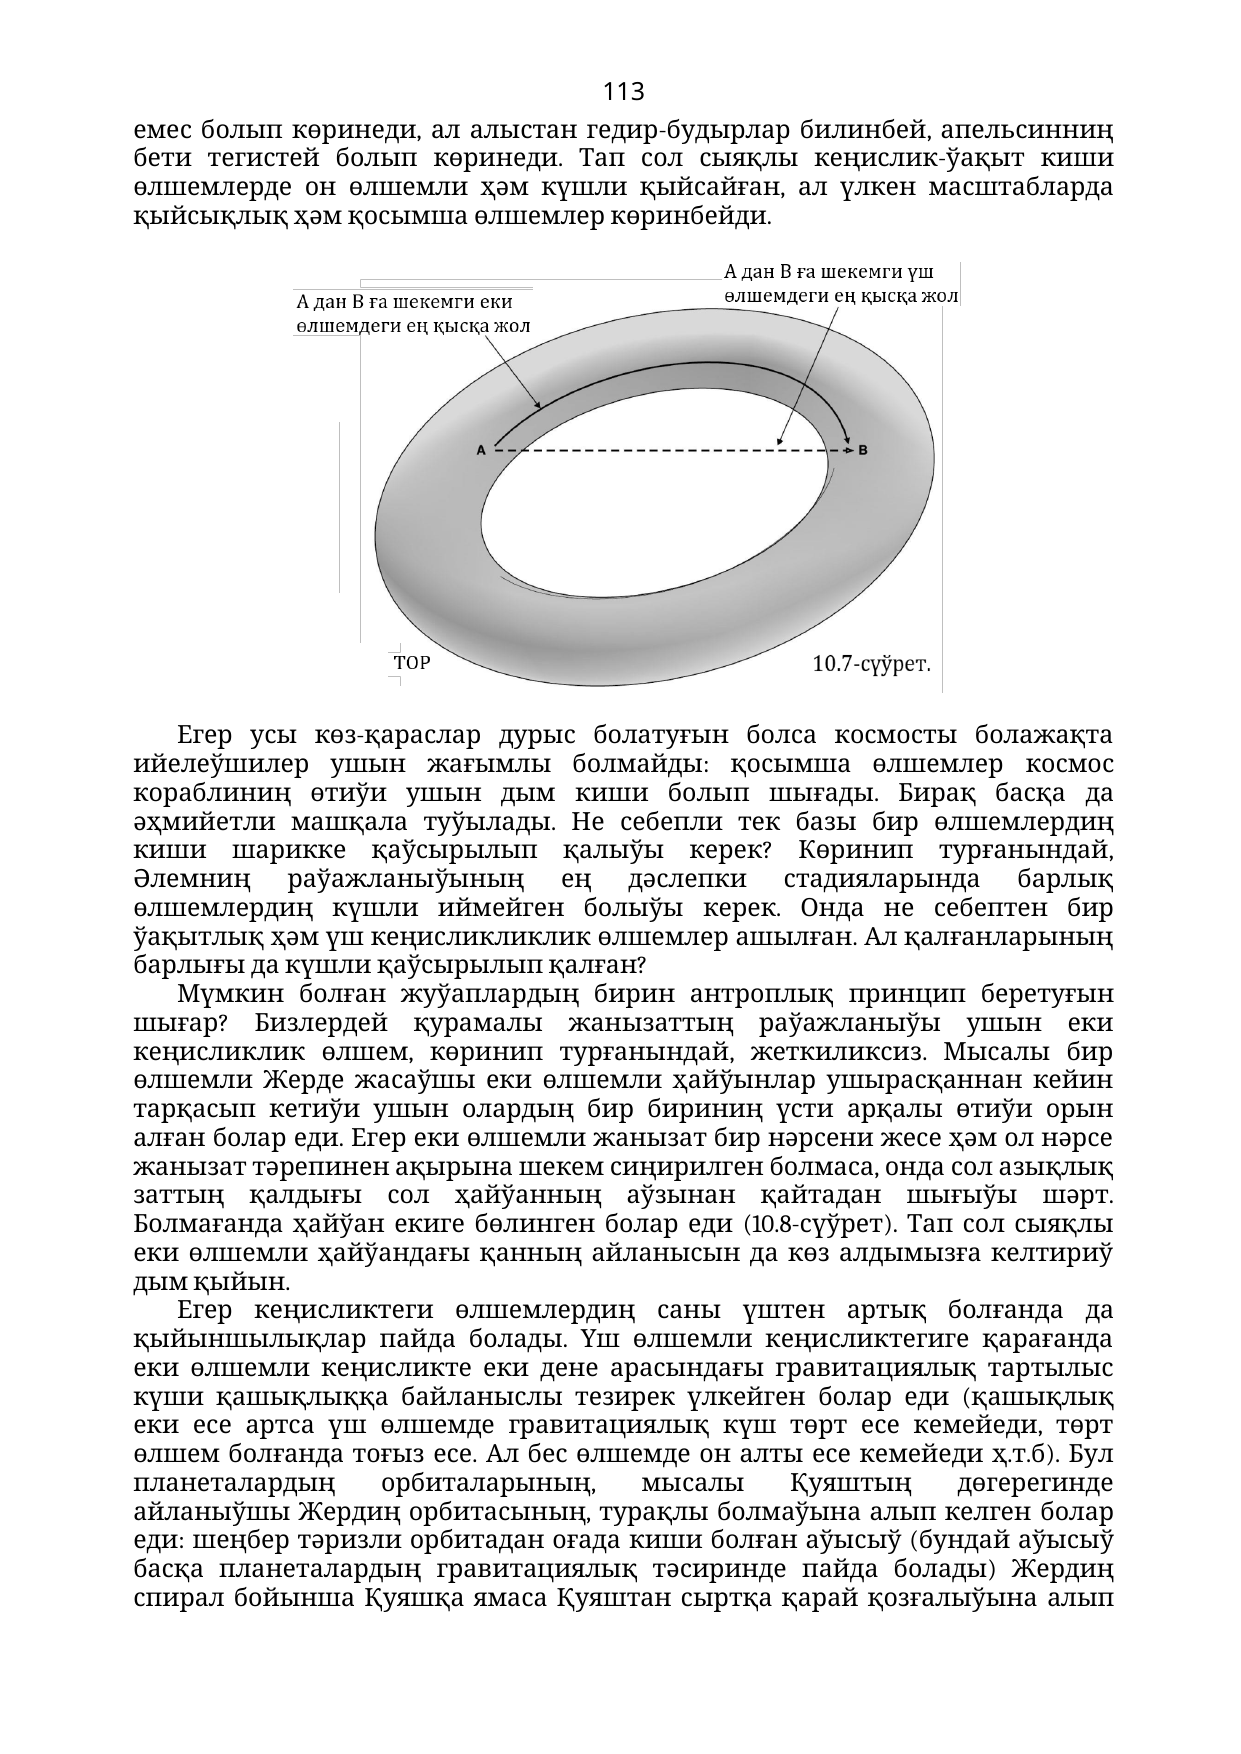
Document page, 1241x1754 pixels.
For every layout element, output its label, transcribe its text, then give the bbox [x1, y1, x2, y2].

text Егер усы көз-қараслар дурыс болатуғын болса космосты болажақта ийелеўшилер ушын жағымлы болмайды: қосымша өлшемлер космос кораблиниң өтиўи ушын дым киши болып шығады. Бирақ басқа да әҳмийетли машқала туўылады. Не себепли тек базы бир өлшемлердиң киши шарикке қаўсырылып қалыўы керек? Көринип турғанындай, Әлемниң раўажланыўының ең дәслепки стадияларында барлық өлшемлердиң күшли иймейген болыўы керек. Онда не себептен бир ўақытлық ҳәм үш кеңисликликлик өлшемлер ашылған. Ал қалғанларының барлығы да күшли қаўсырылып қалған? [133, 721, 1114, 980]
text Мүмкин болған жуўаплардың бирин антроплық принцип беретуғын шығар? Бизлердей қурамалы жанызаттың раўажланыўы ушын еки кеңисликлик өлшем, көринип турғанындай, жеткиликсиз. Мысалы бир өлшемли Жерде жасаўшы еки өлшемли ҳайўынлар ушырасқаннан кейин тарқасып кетиўи ушын олардың бир бириниң үсти арқалы өтиўи орын алған болар еди. Егер еки өлшемли жанызат бир нәрсени жесе ҳәм ол нәрсе жанызат тәрепинен ақырына шекем сиңирилген болмаса, онда сол азықлық заттың қалдығы сол ҳайўанның аўзынан қайтадан шығыўы шәрт. Болмағанда ҳайўан екиге бөлинген болар еди (10.8-сүўрет). Тап сол сыяқлы еки өлшемли ҳайўандағы қанның айланысын да көз алдымызға келтириў дым қыйын. [133, 980, 1114, 1296]
text емес болып көринеди, ал алыстан гедир-будырлар билинбей, апельсинниң бети тегистей болып көринеди. Тап сол сыяқлы кеңислик-ўақыт киши өлшемлерде он өлшемли ҳәм күшли қыйсайған, ал үлкен масштабларда қыйсықлық ҳәм қосымша өлшемлер көринбейди. [133, 116, 1114, 231]
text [133, 1296, 1114, 1613]
picture [282, 259, 965, 693]
